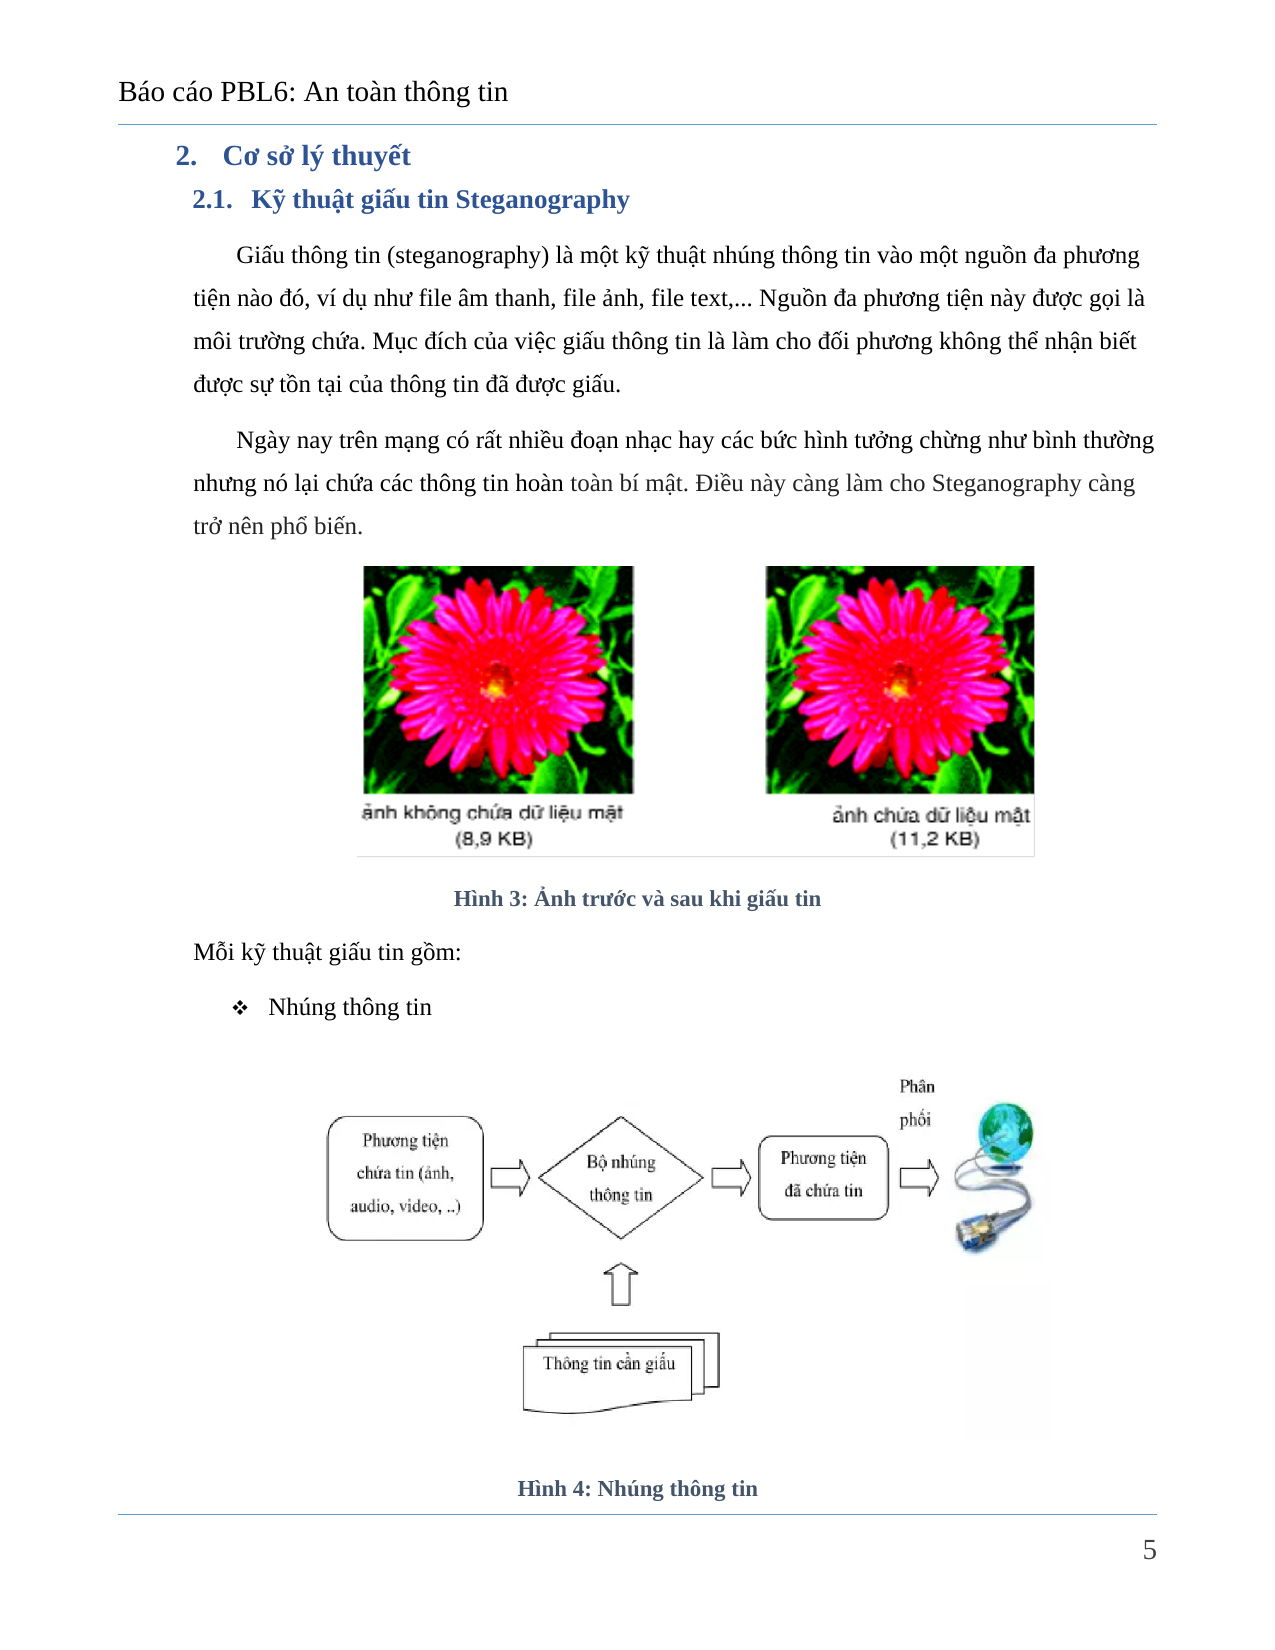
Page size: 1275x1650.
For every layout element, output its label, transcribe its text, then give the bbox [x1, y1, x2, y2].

list Nhúng thông tin [231, 992, 1157, 1021]
text Hình 4: Nhúng thông tin [118, 1475, 1157, 1502]
picture [356, 566, 1037, 859]
subtitle Cơ sở lý thuyết [175, 138, 1157, 171]
picture [265, 1048, 1084, 1449]
text Mỗi kỹ thuật giấu tin gồm: [193, 937, 1157, 966]
subtitle Kỹ thuật giấu tin Steganography [192, 184, 1116, 215]
text Ngày nay trên mạng có rất nhiều đoạn nhạc hay các bức hình tưởng chừng như bình thường nhưng nó lại chứa các thông tin hoàn toàn bí mật. Điều này càng làm cho Steganography càng trở nên phổ biến. [193, 425, 1157, 540]
text Hình 3: Ảnh trước và sau khi giấu tin [118, 885, 1157, 912]
text Giấu thông tin (steganography) là một kỹ thuật nhúng thông tin vào một nguồn đa phương tiện nào đó, ví dụ như file âm thanh, file ảnh, file text,... Nguồn đa phương tiện này được gọi là môi trường chứa. Mục đích của việc giấu thông tin là làm cho đối phương không thể nhận biết được sự tồn tại của thông tin đã được giấu. [193, 240, 1157, 398]
